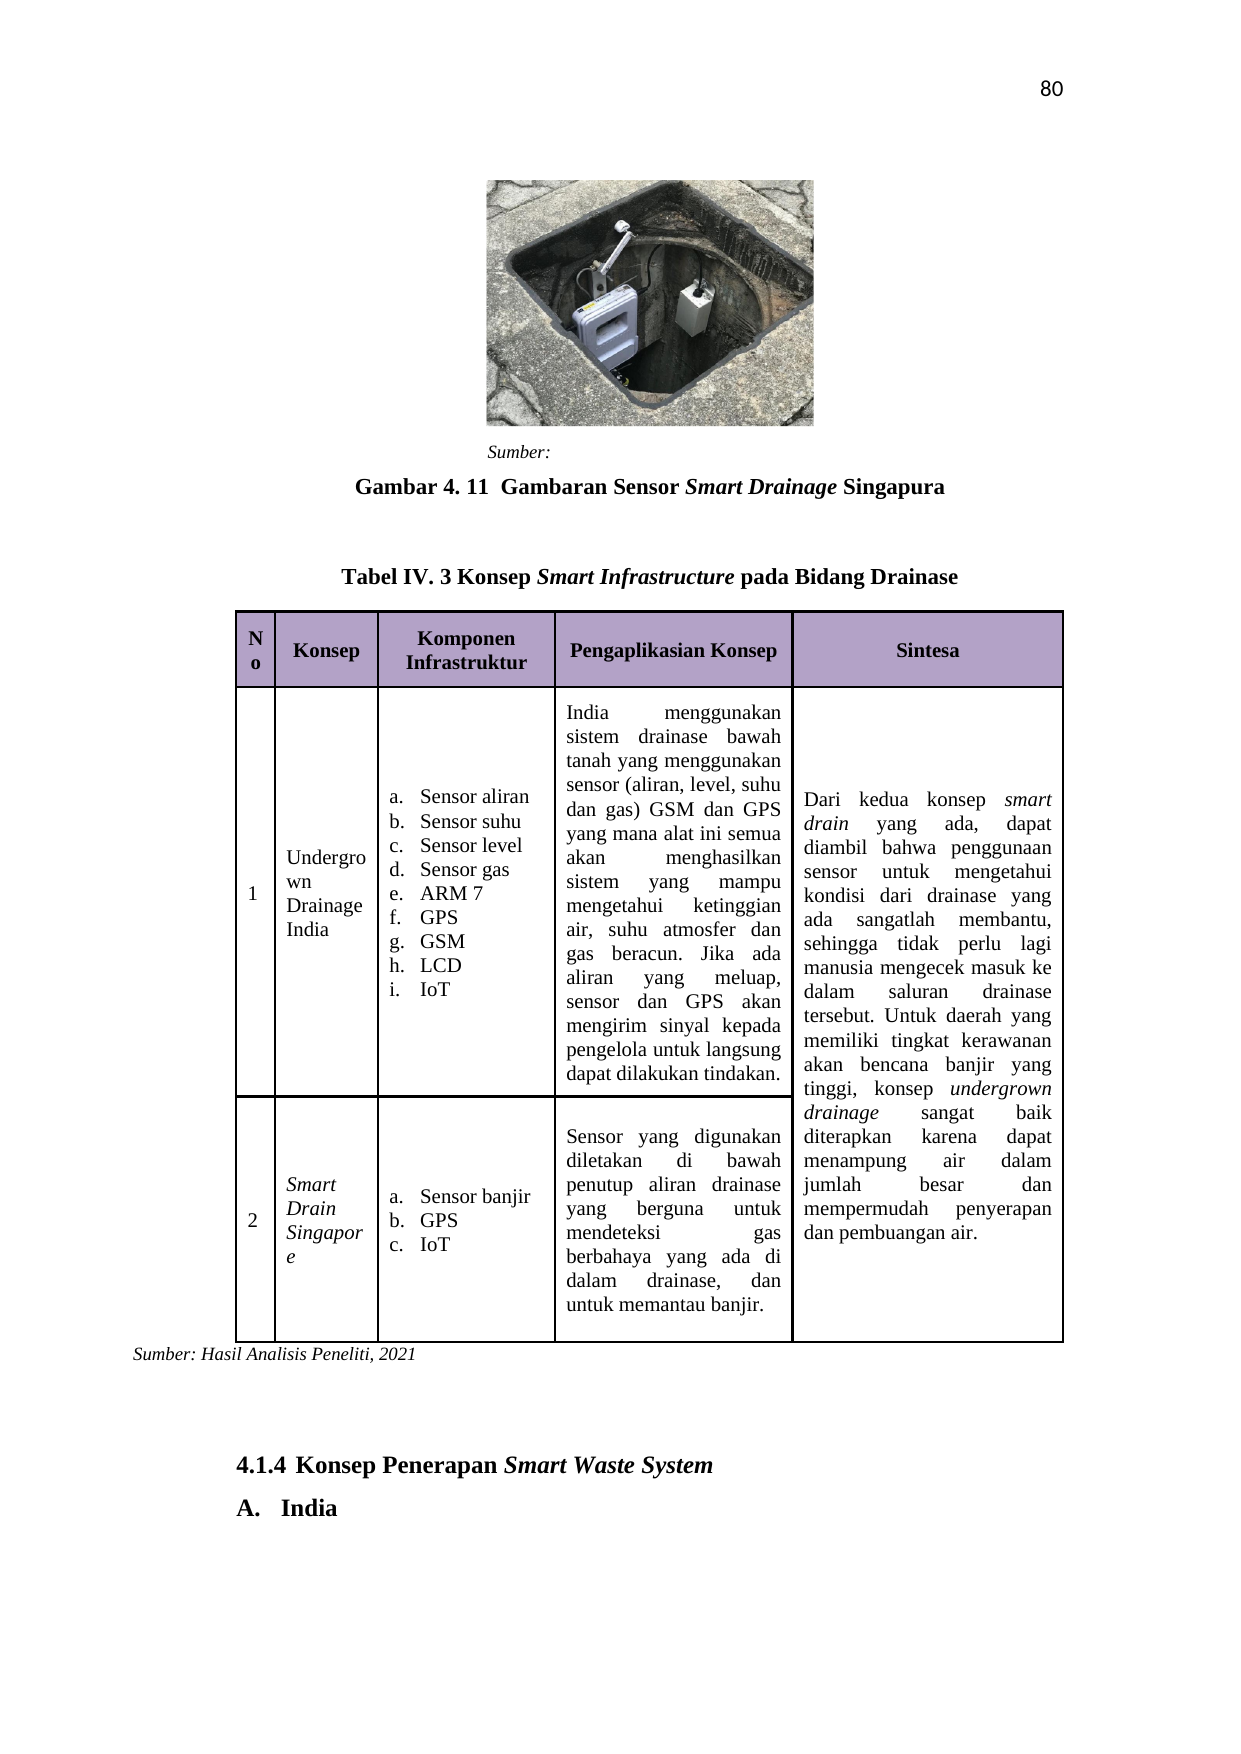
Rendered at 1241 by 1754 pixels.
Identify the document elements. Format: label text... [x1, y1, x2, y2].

table_header Pengaplikasian Konsep [556, 613, 791, 686]
subtitle Konsep Penerapan Smart Waste System [236, 1450, 1063, 1479]
table_cell India menggunakan sistem drainase bawah tanah yang menggunakan sensor (aliran, level, suhu dan gas) GSM dan GPS yang mana alat ini semua akan menghasilkan sistem yang mampu mengetahui ketinggian air, suhu atmosfer dan gas beracun. Jika ada aliran yang meluap, sensor dan GPS akan mengirim sinyal kepada pengelola untuk langsung dapat dilakukan tindakan. [556, 688, 791, 1095]
table_cell Sensor aliran Sensor suhu Sensor level Sensor gas ARM 7 GPS GSM LCD IoT [379, 688, 554, 1095]
table_cell Dari kedua konsep smart drain yang ada, dapat diambil bahwa penggunaan sensor untuk mengetahui kondisi dari drainase yang ada sangatlah membantu, sehingga tidak perlu lagi manusia mengecek masuk ke dalam saluran drainase tersebut. Untuk daerah yang memiliki tingkat kerawanan akan bencana banjir yang tinggi, konsep undergrown drainage sangat baik diterapkan karena dapat menampung air dalam jumlah besar dan mempermudah penyerapan dan pembuangan air. [794, 688, 1062, 1341]
text Gambar 4. 11 Gambaran Sensor Smart Drainage Singapura [236, 473, 1063, 499]
text Tabel IV. 3 Konsep Smart Infrastructure pada Bidang Drainase [236, 563, 1063, 589]
table_header Komponen Infrastruktur [379, 613, 554, 686]
text Sumber: Hasil Analisis Peneliti, 2021 [133, 1343, 1063, 1364]
table_header Konsep [276, 613, 377, 686]
table_header No [237, 613, 274, 686]
table_cell Smart Drain Singapore [276, 1098, 377, 1341]
text A. India [236, 1493, 1063, 1522]
table_cell Undergrown Drainage India [276, 688, 377, 1095]
table_cell Sensor yang digunakan diletakan di bawah penutup aliran drainase yang berguna untuk mendeteksi gas berbahaya yang ada di dalam drainase, dan untuk memantau banjir. [556, 1098, 791, 1341]
table_header Sintesa [794, 613, 1062, 686]
picture [485, 177, 814, 427]
table_cell 1 [237, 688, 274, 1095]
table_cell Sensor banjir GPS IoT [379, 1098, 554, 1341]
text Sumber: [236, 441, 1063, 462]
table_cell 2 [237, 1098, 274, 1341]
